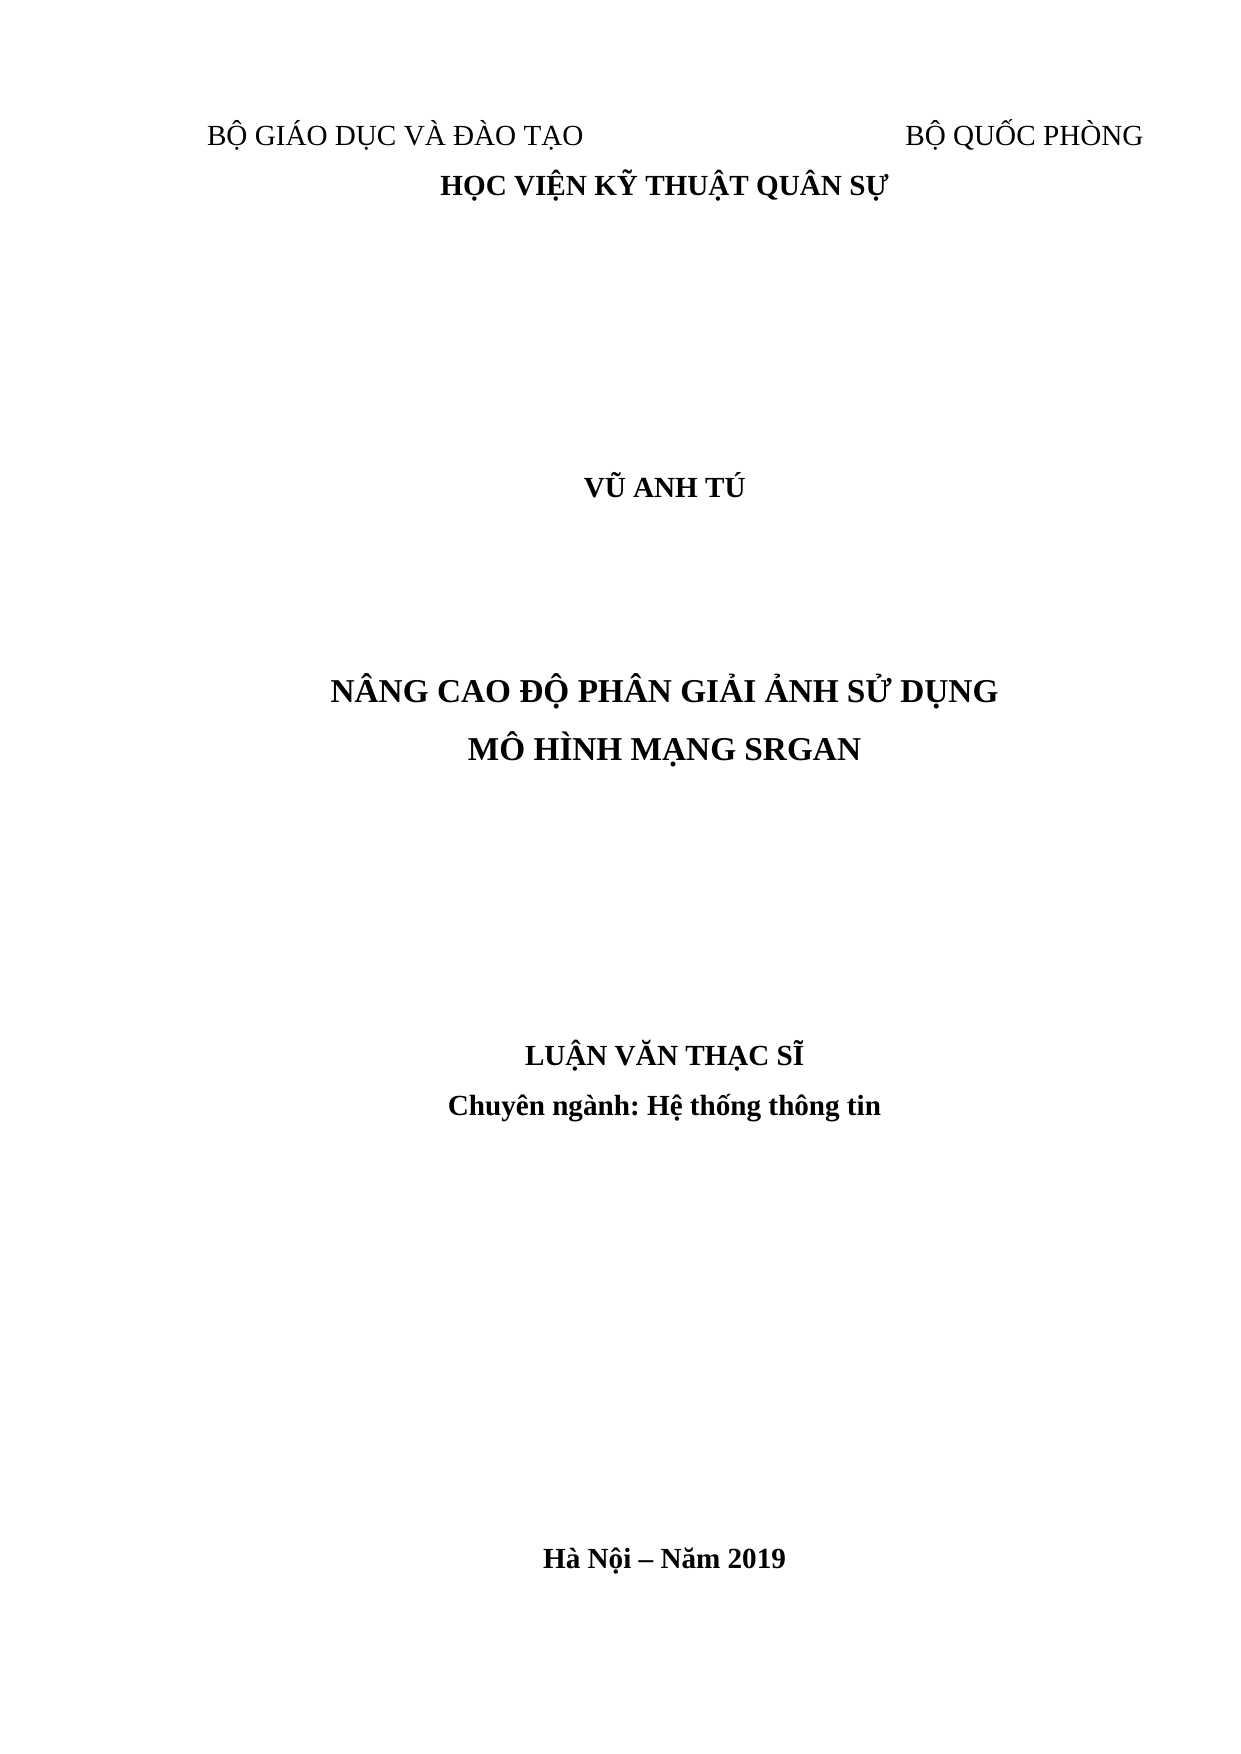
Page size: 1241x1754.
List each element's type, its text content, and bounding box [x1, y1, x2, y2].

text Hà Nội – Năm 2019 [207, 1541, 1122, 1575]
text NÂNG CAO ĐỘ PHÂN GIẢI ẢNH SỬ DỤNG [207, 672, 1122, 710]
text MÔ HÌNH MẠNG SRGAN [207, 729, 1122, 767]
text LUẬN VĂN THẠC SĨ [207, 1038, 1122, 1072]
text VŨ ANH TÚ [207, 470, 1122, 504]
text HỌC VIỆN KỸ THUẬT QUÂN SỰ [207, 168, 1122, 202]
text Chuyên ngành: Hệ thống thông tin [207, 1088, 1122, 1122]
text BỘ GIÁO DỤC VÀ ĐÀO TẠO BỘ QUỐC PHÒNG [207, 118, 1122, 152]
